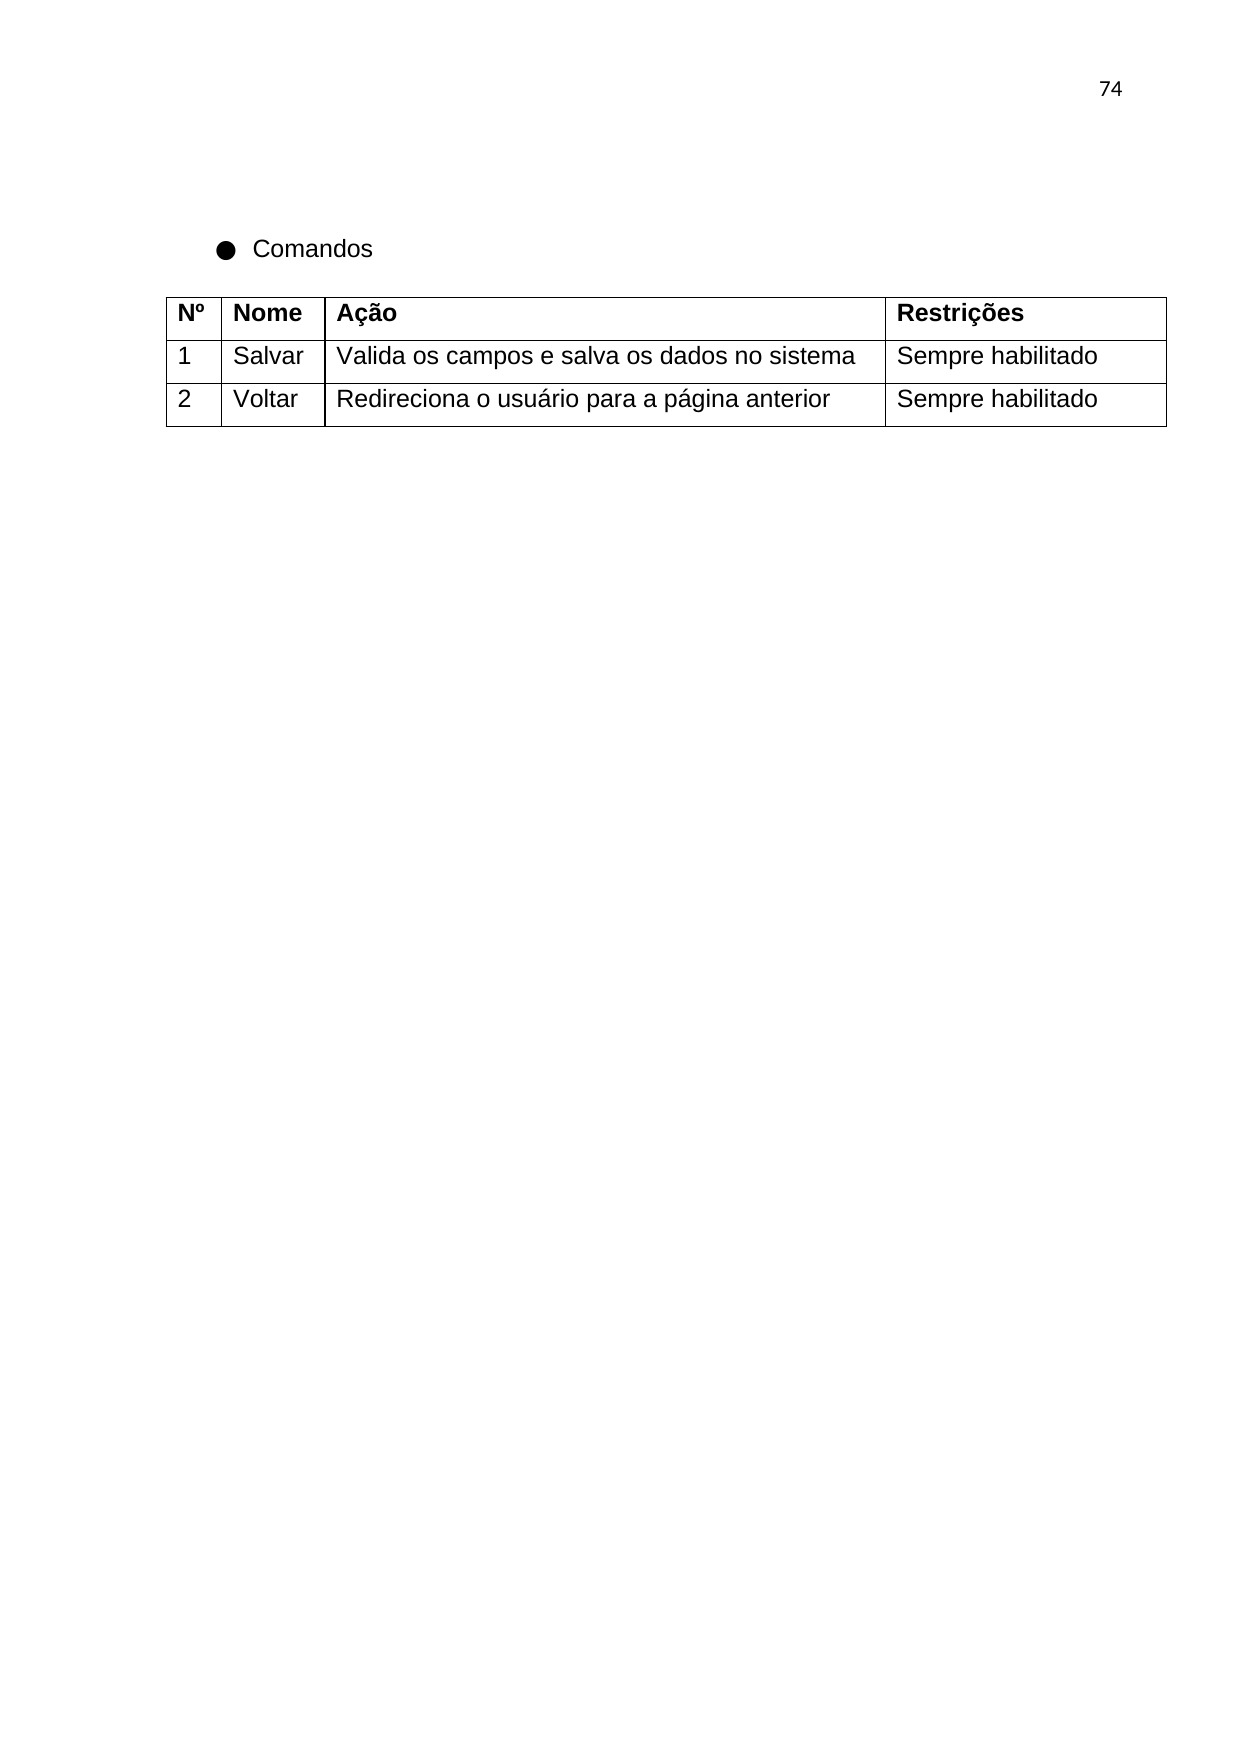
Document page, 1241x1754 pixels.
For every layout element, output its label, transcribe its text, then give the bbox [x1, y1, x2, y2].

table_header Nº [167, 298, 221, 340]
table_cell 1 [167, 341, 221, 383]
table_cell Sempre habilitado [886, 341, 1166, 383]
table_header Ação [326, 298, 885, 340]
table_cell Salvar [222, 341, 324, 383]
list Comandos [215, 220, 1122, 272]
table_header Restrições [886, 298, 1166, 340]
table_cell Valida os campos e salva os dados no sistema [326, 341, 885, 383]
table_cell Voltar [222, 384, 324, 426]
table_cell Redireciona o usuário para a página anterior [326, 384, 885, 426]
table_cell Sempre habilitado [886, 384, 1166, 426]
table_header Nome [222, 298, 324, 340]
table_cell 2 [167, 384, 221, 426]
